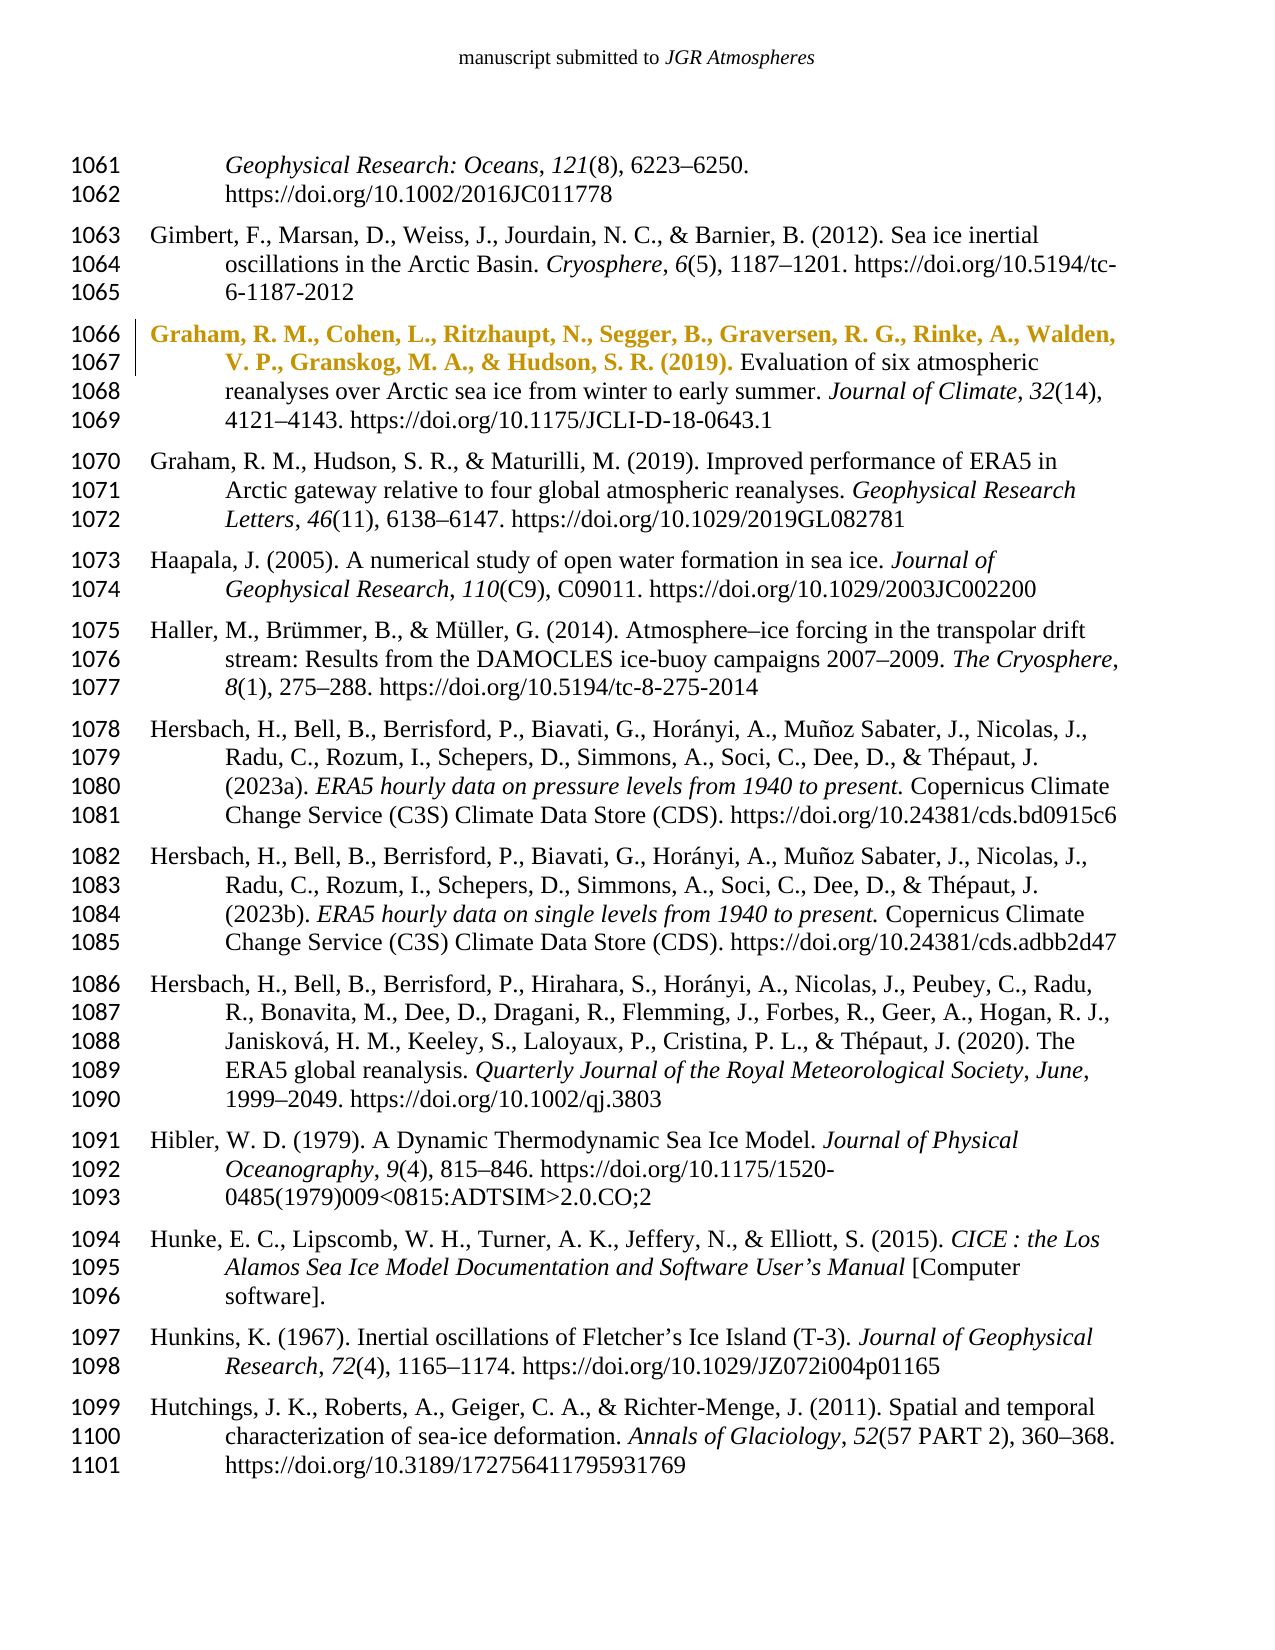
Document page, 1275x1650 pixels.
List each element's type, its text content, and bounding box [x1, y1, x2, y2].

text Hersbach, H., Bell, B., Berrisford, P., Hirahara, S., Horányi, A., Nicolas, J., Peubey, C., Radu, R., Bonavita, M., Dee, D., Dragani, R., Flemming, J., Forbes, R., Geer, A., Hogan, R. J., Janisková, H. M., Keeley, S., Laloyaux, P., Cristina, P. L., & Thépaut, J. (2020). The ERA5 global reanalysis. Quarterly Journal of the Royal Meteorological Society, June, 1999–2049. https://doi.org/10.1002/qj.3803 [150, 969, 1125, 1112]
text Hersbach, H., Bell, B., Berrisford, P., Biavati, G., Horányi, A., Muñoz Sabater, J., Nicolas, J., Radu, C., Rozum, I., Schepers, D., Simmons, A., Soci, C., Dee, D., & Thépaut, J. (2023a). ERA5 hourly data on pressure levels from 1940 to present. Copernicus Climate Change Service (C3S) Climate Data Store (CDS). https://doi.org/10.24381/cds.bd0915c6 [150, 714, 1125, 829]
text Hutchings, J. K., Roberts, A., Geiger, C. A., & Richter-Menge, J. (2011). Spatial and temporal characterization of sea-ice deformation. Annals of Glaciology, 52(57 PART 2), 360–368. https://doi.org/10.3189/172756411795931769 [150, 1392, 1125, 1479]
text Haapala, J. (2005). A numerical study of open water formation in sea ice. Journal of Geophysical Research, 110(C9), C09011. https://doi.org/10.1029/2003JC002200 [150, 545, 1125, 602]
text Graham, R. M., Cohen, L., Ritzhaupt, N., Segger, B., Graversen, R. G., Rinke, A., Walden, V. P., Granskog, M. A., & Hudson, S. R. (2019). Evaluation of six atmospheric reanalyses over Arctic sea ice from winter to early summer. Journal of Climate, 32(14), 4121–4143. https://doi.org/10.1175/JCLI-D-18-0643.1 [150, 319, 1125, 434]
text Haller, M., Brümmer, B., & Müller, G. (2014). Atmosphere–ice forcing in the transpolar drift stream: Results from the DAMOCLES ice-buoy campaigns 2007–2009. The Cryosphere, 8(1), 275–288. https://doi.org/10.5194/tc-8-275-2014 [150, 615, 1125, 701]
text Hersbach, H., Bell, B., Berrisford, P., Biavati, G., Horányi, A., Muñoz Sabater, J., Nicolas, J., Radu, C., Rozum, I., Schepers, D., Simmons, A., Soci, C., Dee, D., & Thépaut, J. (2023b). ERA5 hourly data on single levels from 1940 to present. Copernicus Climate Change Service (C3S) Climate Data Store (CDS). https://doi.org/10.24381/cds.adbb2d47 [150, 841, 1125, 956]
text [150, 150, 1125, 207]
text Hunke, E. C., Lipscomb, W. H., Turner, A. K., Jeffery, N., & Elliott, S. (2015). CICE : the Los Alamos Sea Ice Model Documentation and Software User’s Manual [Computer software]. [150, 1224, 1125, 1310]
text Gimbert, F., Marsan, D., Weiss, J., Jourdain, N. C., & Barnier, B. (2012). Sea ice inertial oscillations in the Arctic Basin. Cryosphere, 6(5), 1187–1201. https://doi.org/10.5194/tc-6-1187-2012 [150, 220, 1125, 306]
text Hibler, W. D. (1979). A Dynamic Thermodynamic Sea Ice Model. Journal of Physical Oceanography, 9(4), 815–846. https://doi.org/10.1175/1520-0485(1979)009<0815:ADTSIM>2.0.CO;2 [150, 1125, 1125, 1211]
text Hunkins, K. (1967). Inertial oscillations of Fletcher’s Ice Island (T-3). Journal of Geophysical Research, 72(4), 1165–1174. https://doi.org/10.1029/JZ072i004p01165 [150, 1322, 1125, 1380]
text Graham, R. M., Hudson, S. R., & Maturilli, M. (2019). Improved performance of ERA5 in Arctic gateway relative to four global atmospheric reanalyses. Geophysical Research Letters, 46(11), 6138–6147. https://doi.org/10.1029/2019GL082781 [150, 446, 1125, 532]
